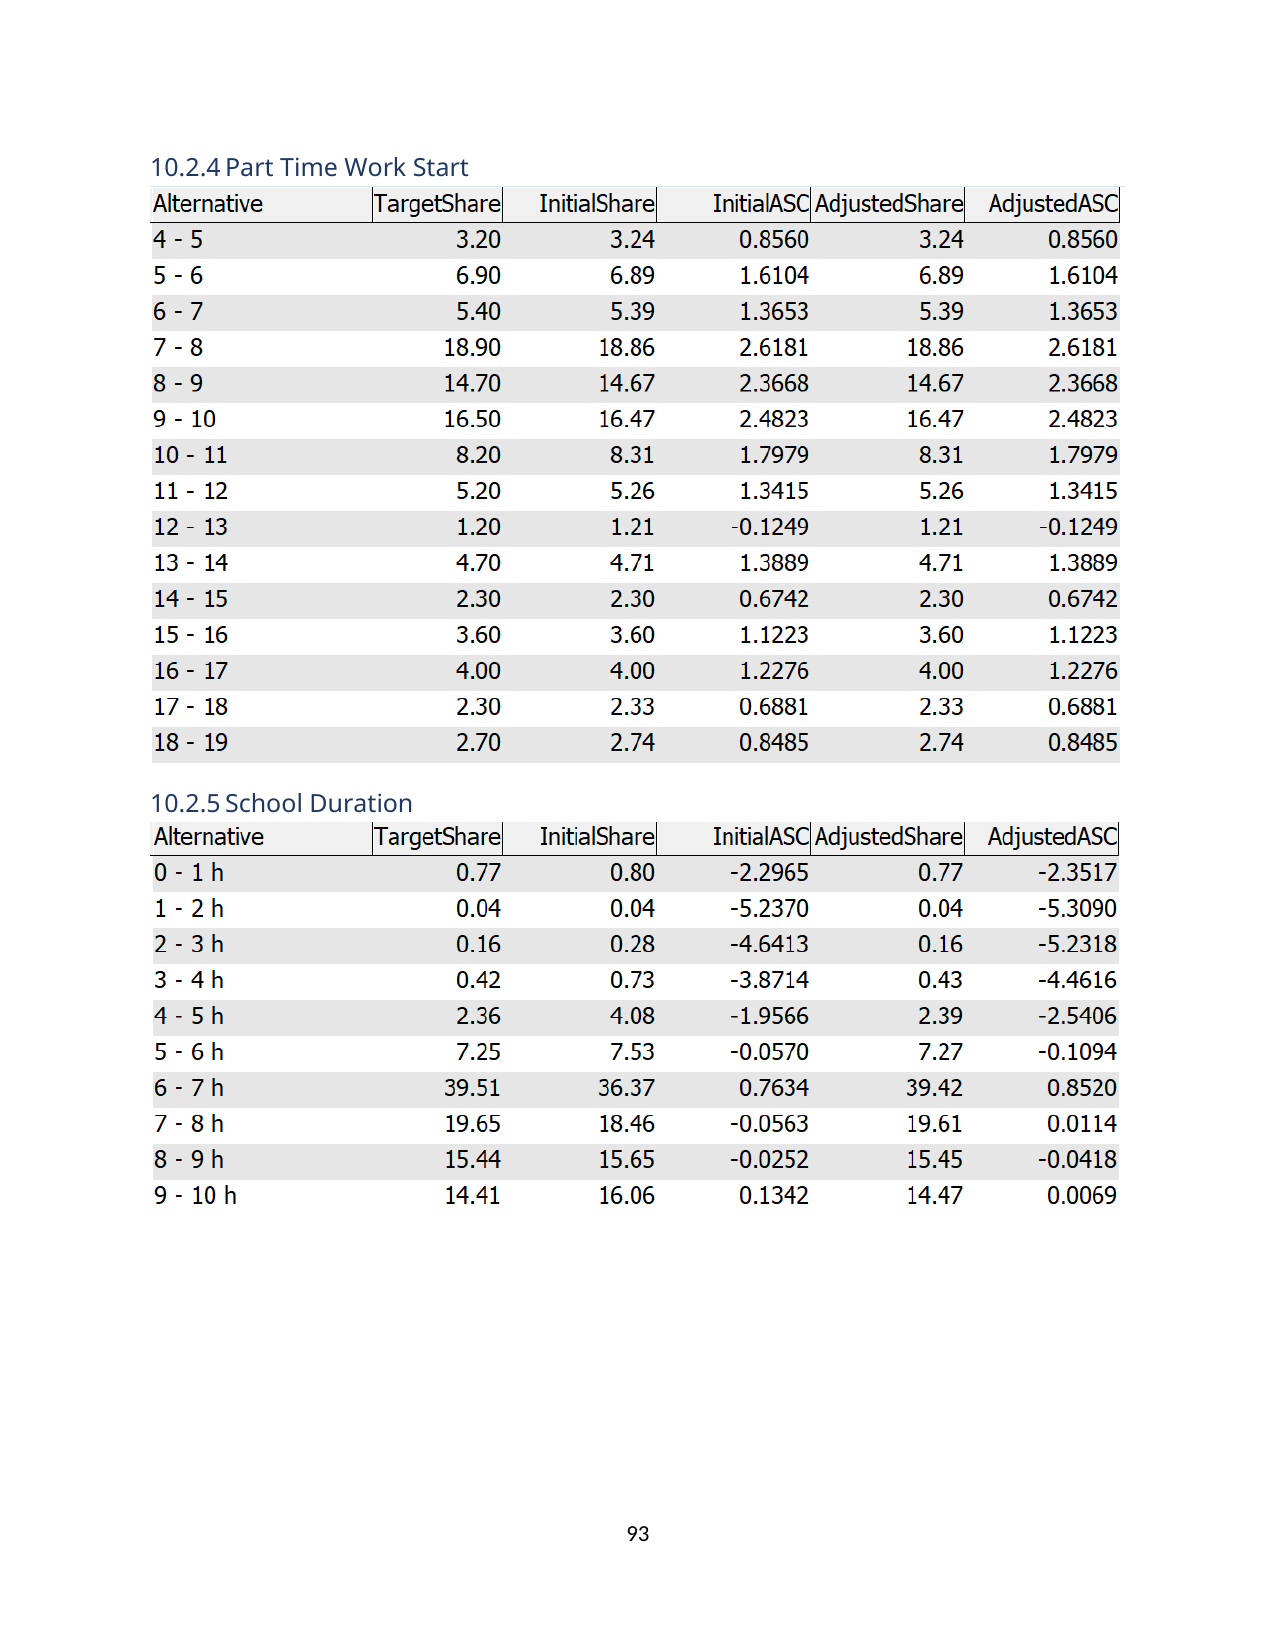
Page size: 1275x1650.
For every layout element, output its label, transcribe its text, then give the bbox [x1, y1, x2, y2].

subtitle School Duration [150, 785, 1125, 819]
picture [150, 822, 1125, 1214]
picture [150, 186, 1125, 767]
subtitle Part Time Work Start [150, 150, 1125, 184]
